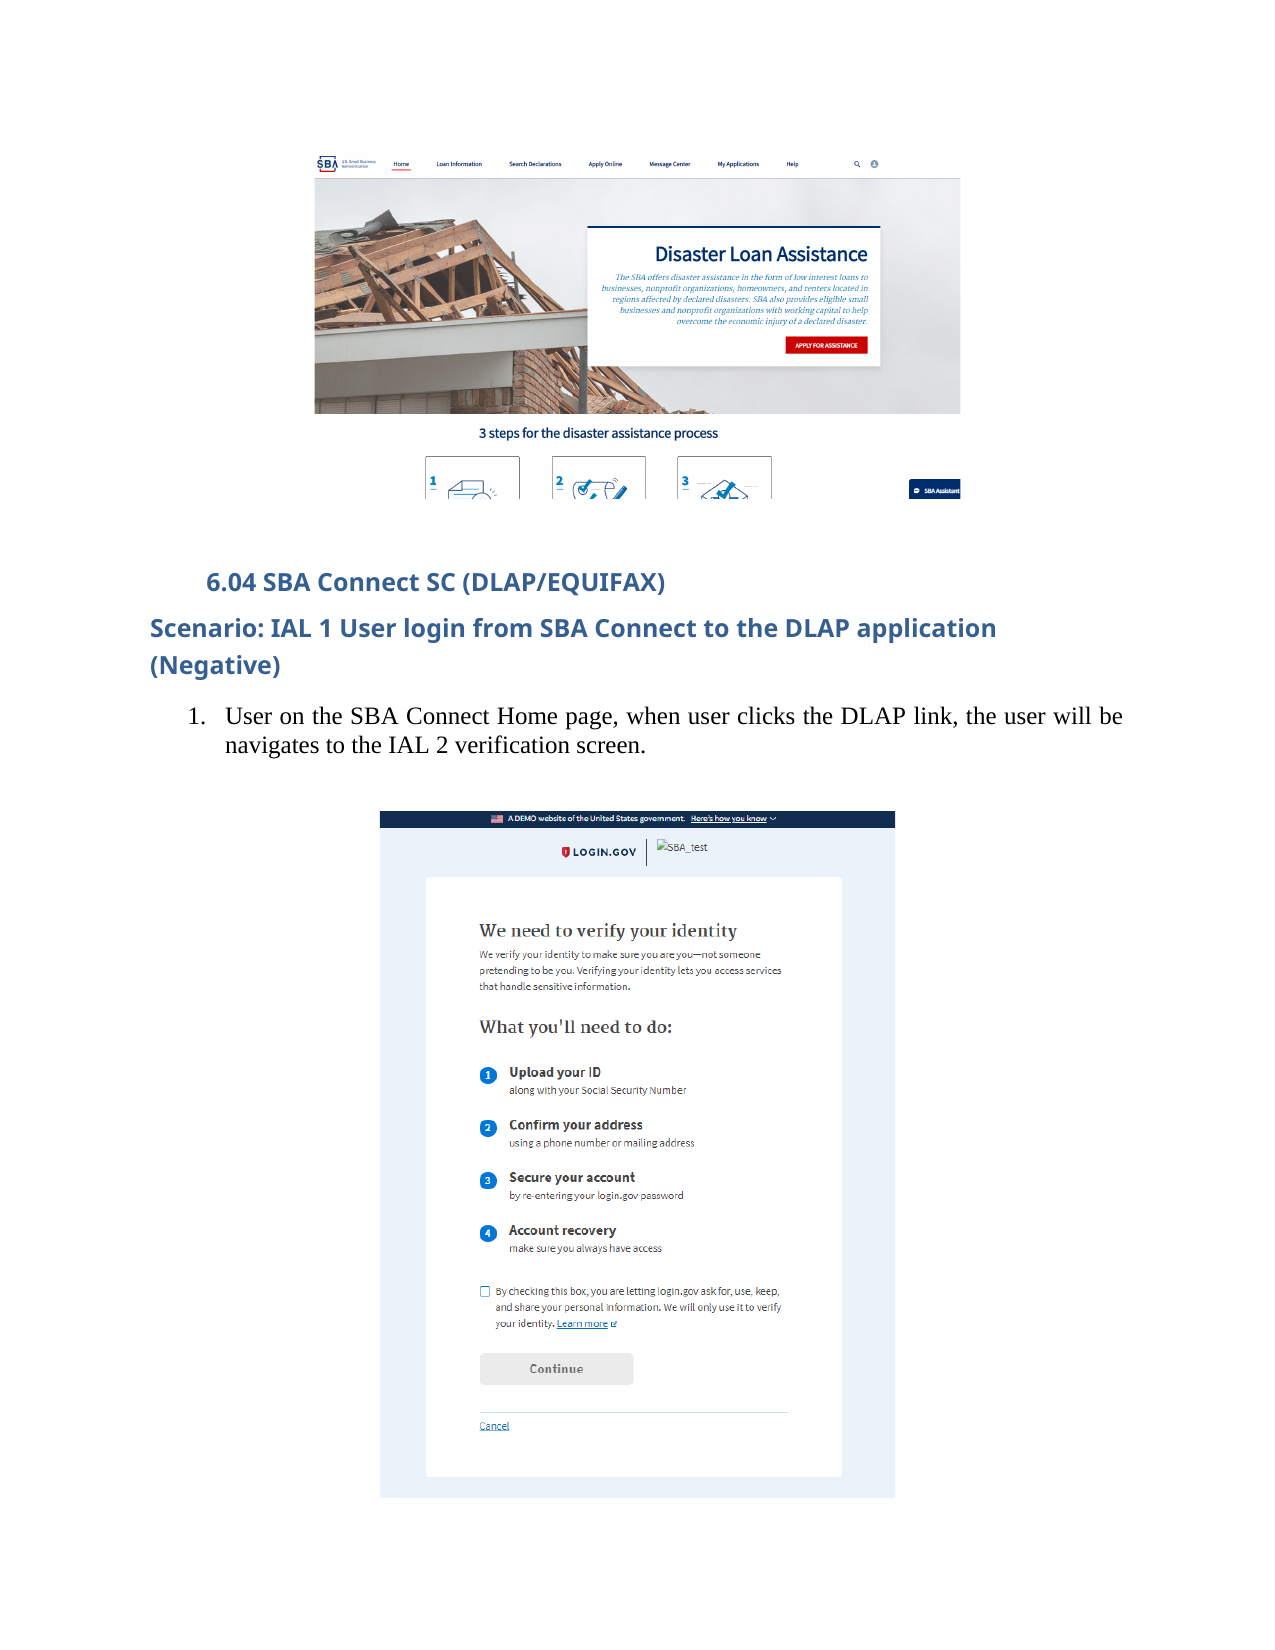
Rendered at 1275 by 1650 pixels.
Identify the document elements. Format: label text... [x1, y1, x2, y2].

picture [379, 811, 896, 1498]
picture [314, 150, 961, 499]
text Scenario: IAL 1 User login from SBA Connect to the DLAP application (Negative) [150, 611, 1125, 682]
subtitle 6.04 SBA Connect SC (DLAP/EQUIFAX) [206, 564, 1125, 598]
list User on the SBA Connect Home page, when user clicks the DLAP link, the user will be navigates to the IAL 2 verification screen. [187, 701, 1125, 758]
